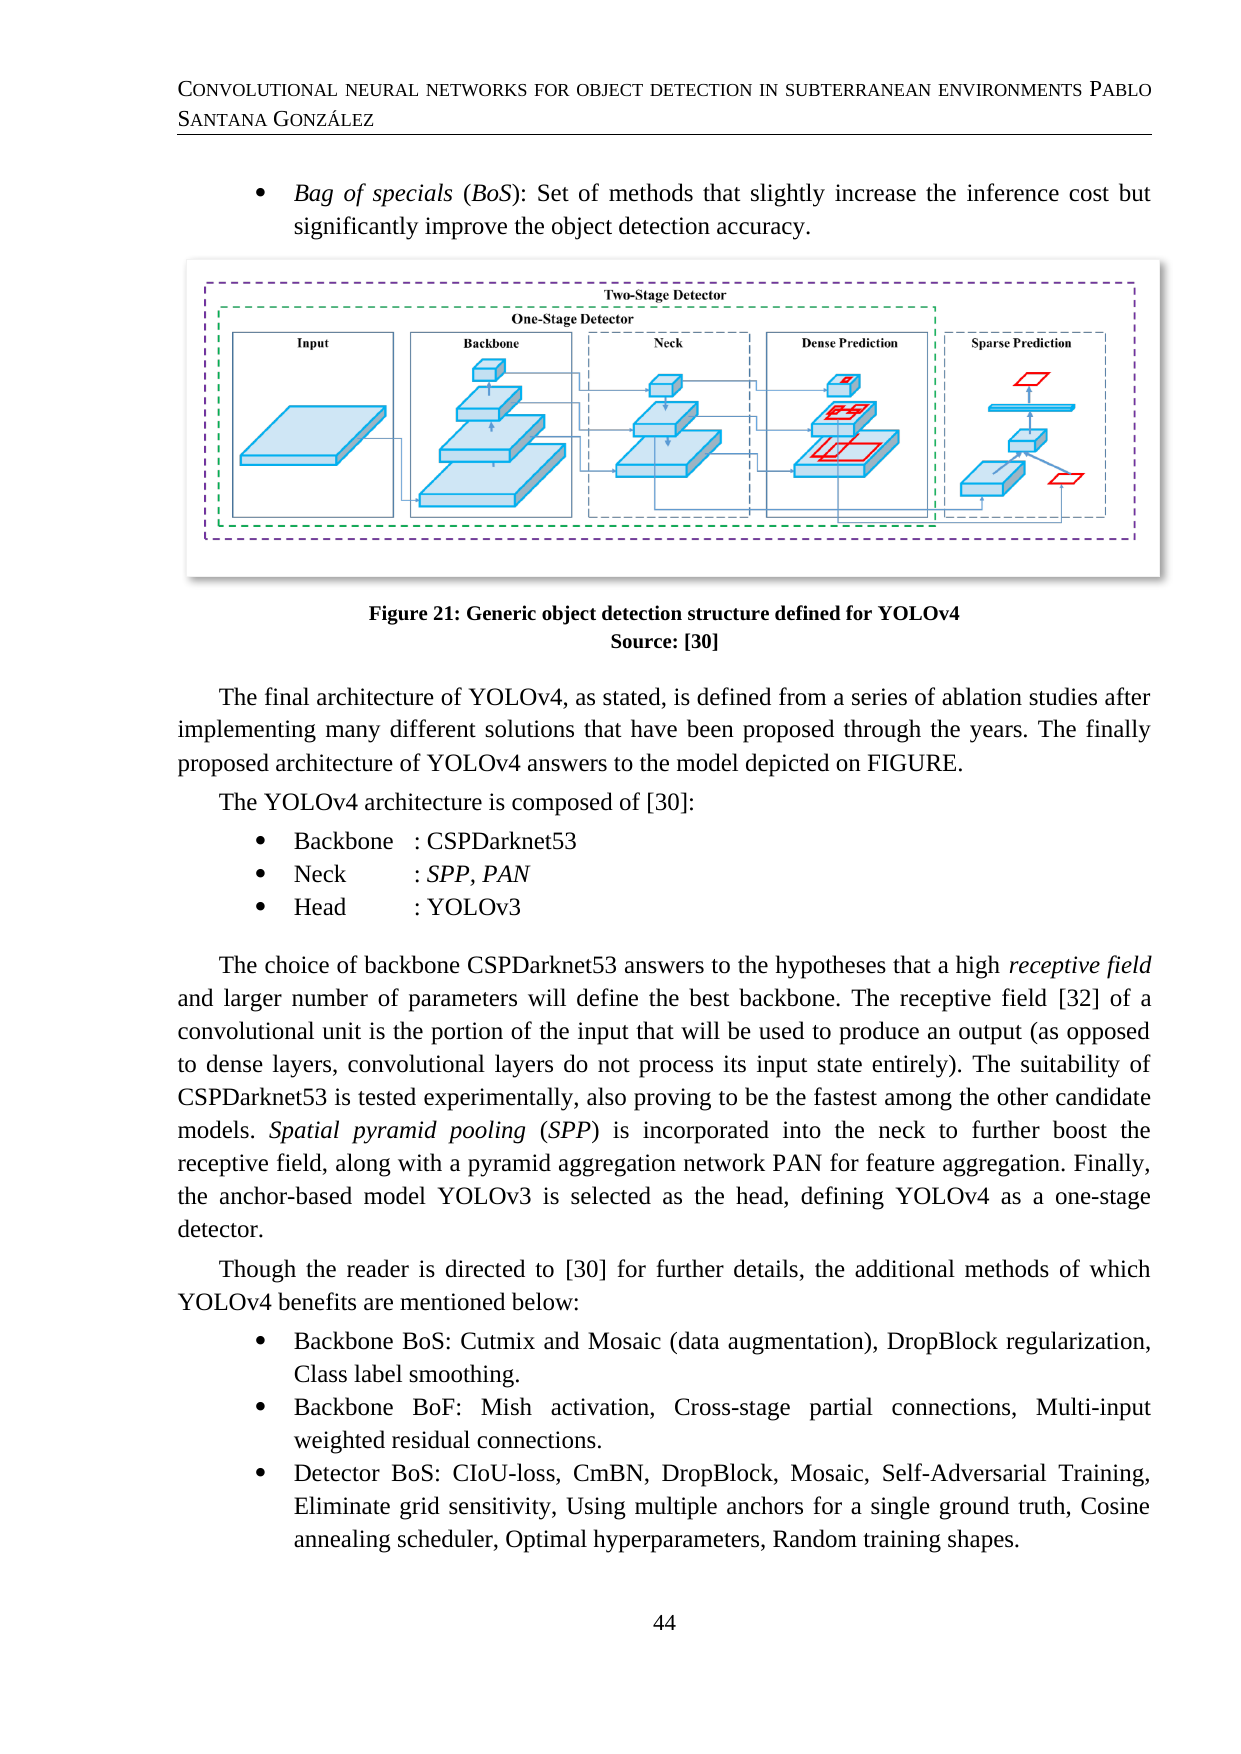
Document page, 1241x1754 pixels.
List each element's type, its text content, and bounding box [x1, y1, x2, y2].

list Backbone BoS: Cutmix and Mosaic (data augmentation), DropBlock regularization, Class label smoothing. [256, 1326, 1152, 1388]
list Backbone : CSPDarknet53 [256, 826, 1152, 855]
text Source: [30] [177, 629, 1152, 653]
text The final architecture of YOLOv4, as stated, is defined from a series of ablation studies after implementing many different solutions that have been proposed through the years. The finally proposed architecture of YOLOv4 answers to the model depicted on FIGURE. [177, 682, 1152, 776]
text The YOLOv4 architecture is composed of [30]: [177, 787, 1152, 816]
list Head : YOLOv3 [256, 892, 1152, 921]
list Backbone BoF: Mish activation, Cross-stage partial connections, Multi-input weighted residual connections. [256, 1392, 1152, 1454]
text The choice of backbone CSPDarknet53 answers to the hypotheses that a high receptive field and larger number of parameters will define the best backbone. The receptive field [32] of a convolutional unit is the portion of the input that will be used to produce an output (as opposed to dense layers, convolutional layers do not process its input state entirely). The suitability of CSPDarknet53 is tested experimentally, also proving to be the fastest among the other candidate models. Spatial pyramid pooling (SPP) is incorporated into the neck to further boost the receptive field, along with a pyramid aggregation network PAN for feature aggregation. Finally, the anchor-based model YOLOv3 is selected as the head, defining YOLOv4 as a one-stage detector. [177, 950, 1152, 1243]
list Detector BoS: CIoU-loss, CmBN, DropBlock, Mosaic, Self-Adversarial Training, Eliminate grid sensitivity, Using multiple anchors for a single ground truth, Cosine annealing scheduler, Optimal hyperparameters, Random training shapes. [256, 1458, 1152, 1553]
text Though the reader is directed to [30] for further details, the additional methods of which YOLOv4 benefits are mentioned below: [177, 1254, 1152, 1315]
list Neck : SPP, PAN [256, 859, 1152, 888]
list Bag of specials (BoS): Set of methods that slightly increase the inference cost but significantly improve the object detection accuracy. [256, 178, 1152, 239]
picture [187, 260, 1159, 576]
